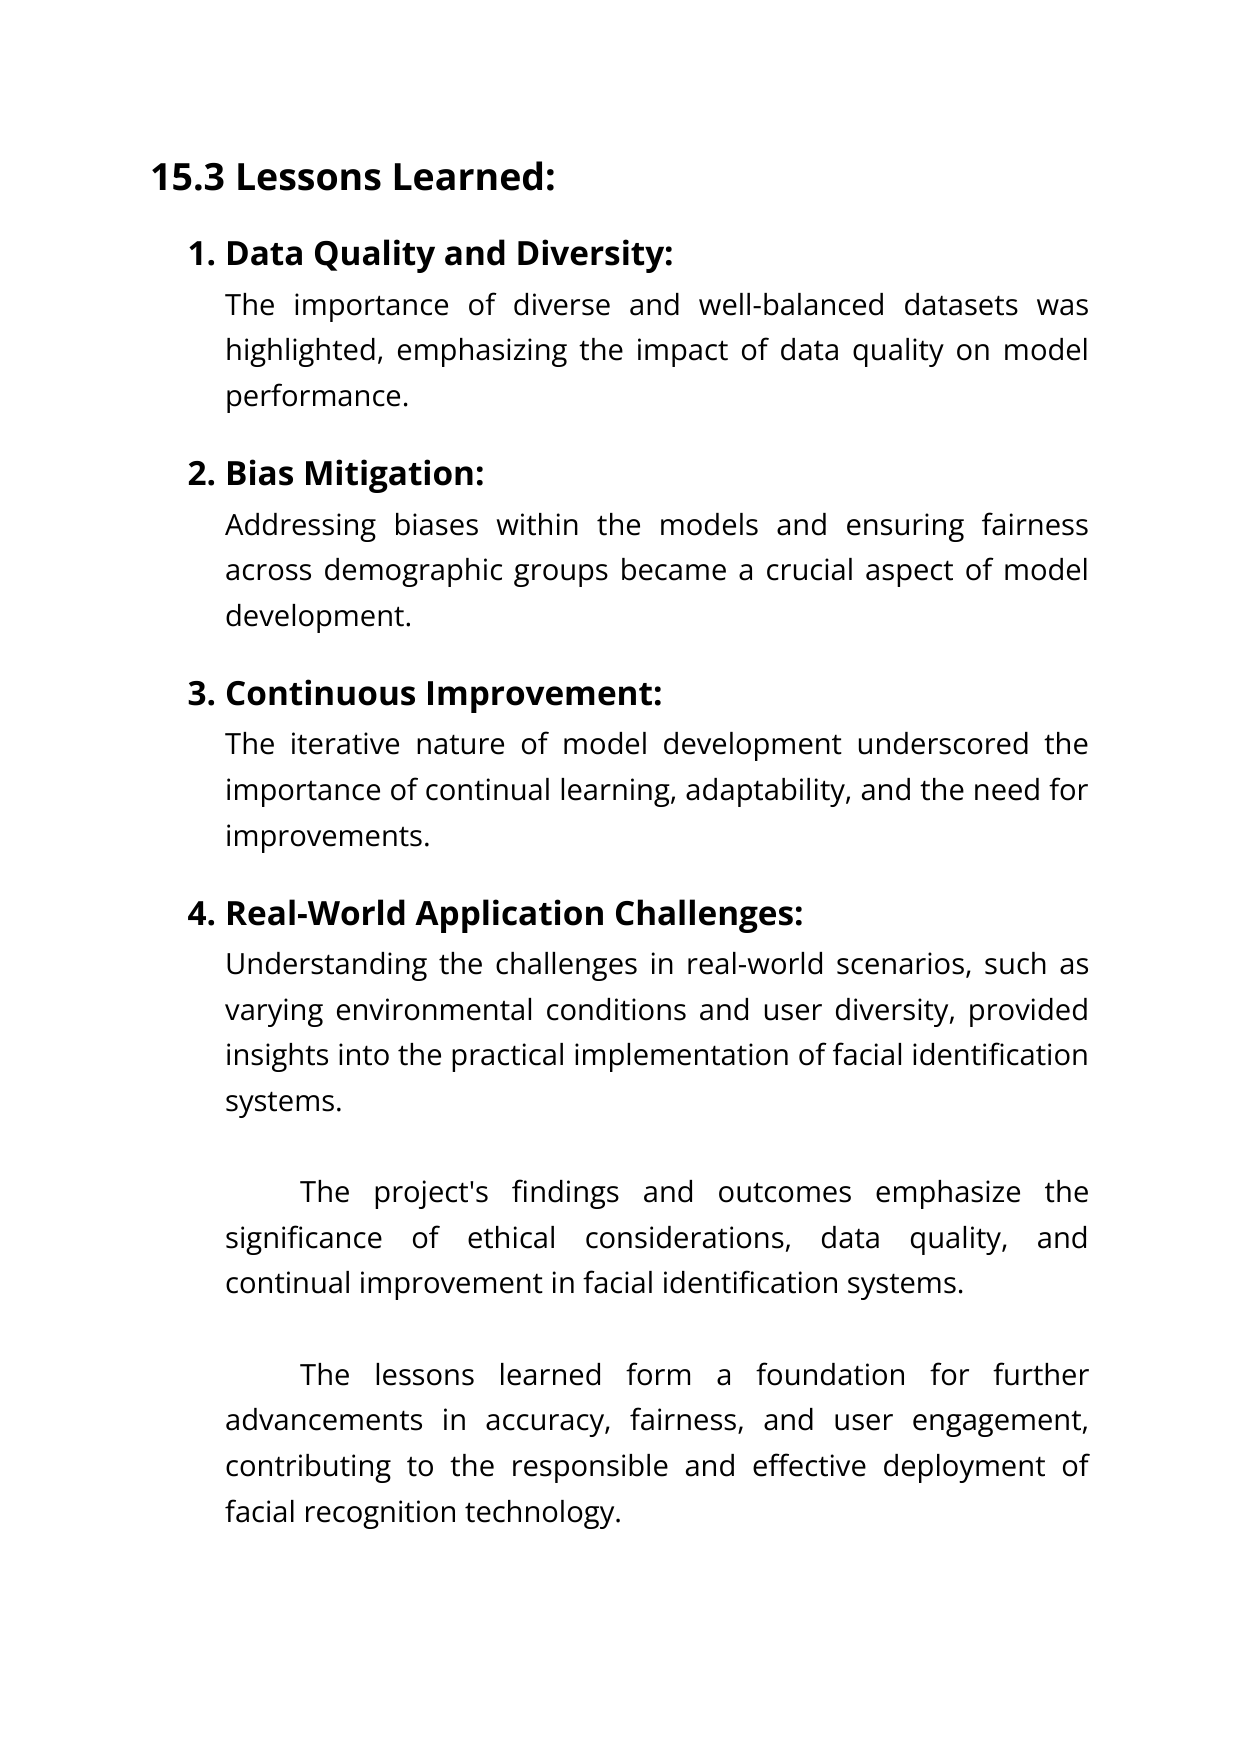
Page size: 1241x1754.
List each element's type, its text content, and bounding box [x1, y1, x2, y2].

text The project's findings and outcomes emphasize the significance of ethical considerations, data quality, and continual improvement in facial identification systems. [225, 1171, 1090, 1302]
text The importance of diverse and well-balanced datasets was highlighted, emphasizing the impact of data quality on model performance. [225, 284, 1090, 415]
subtitle Bias Mitigation: [187, 450, 1090, 495]
subtitle Data Quality and Diversity: [187, 230, 1090, 276]
text Addressing biases within the models and ensuring fairness across demographic groups became a crucial aspect of model development. [225, 504, 1090, 635]
subtitle Real-World Application Challenges: [187, 889, 1090, 935]
subtitle Continuous Improvement: [187, 670, 1090, 715]
text The lessons learned form a foundation for further advancements in accuracy, fairness, and user engagement, contributing to the responsible and effective deployment of facial recognition technology. [225, 1354, 1090, 1531]
subtitle 15.3 Lessons Learned: [150, 150, 1090, 201]
text Understanding the challenges in real-world scenarios, such as varying environmental conditions and user diversity, provided insights into the practical implementation of facial identification systems. [225, 943, 1090, 1120]
text The iterative nature of model development underscored the importance of continual learning, adaptability, and the need for improvements. [225, 723, 1090, 854]
